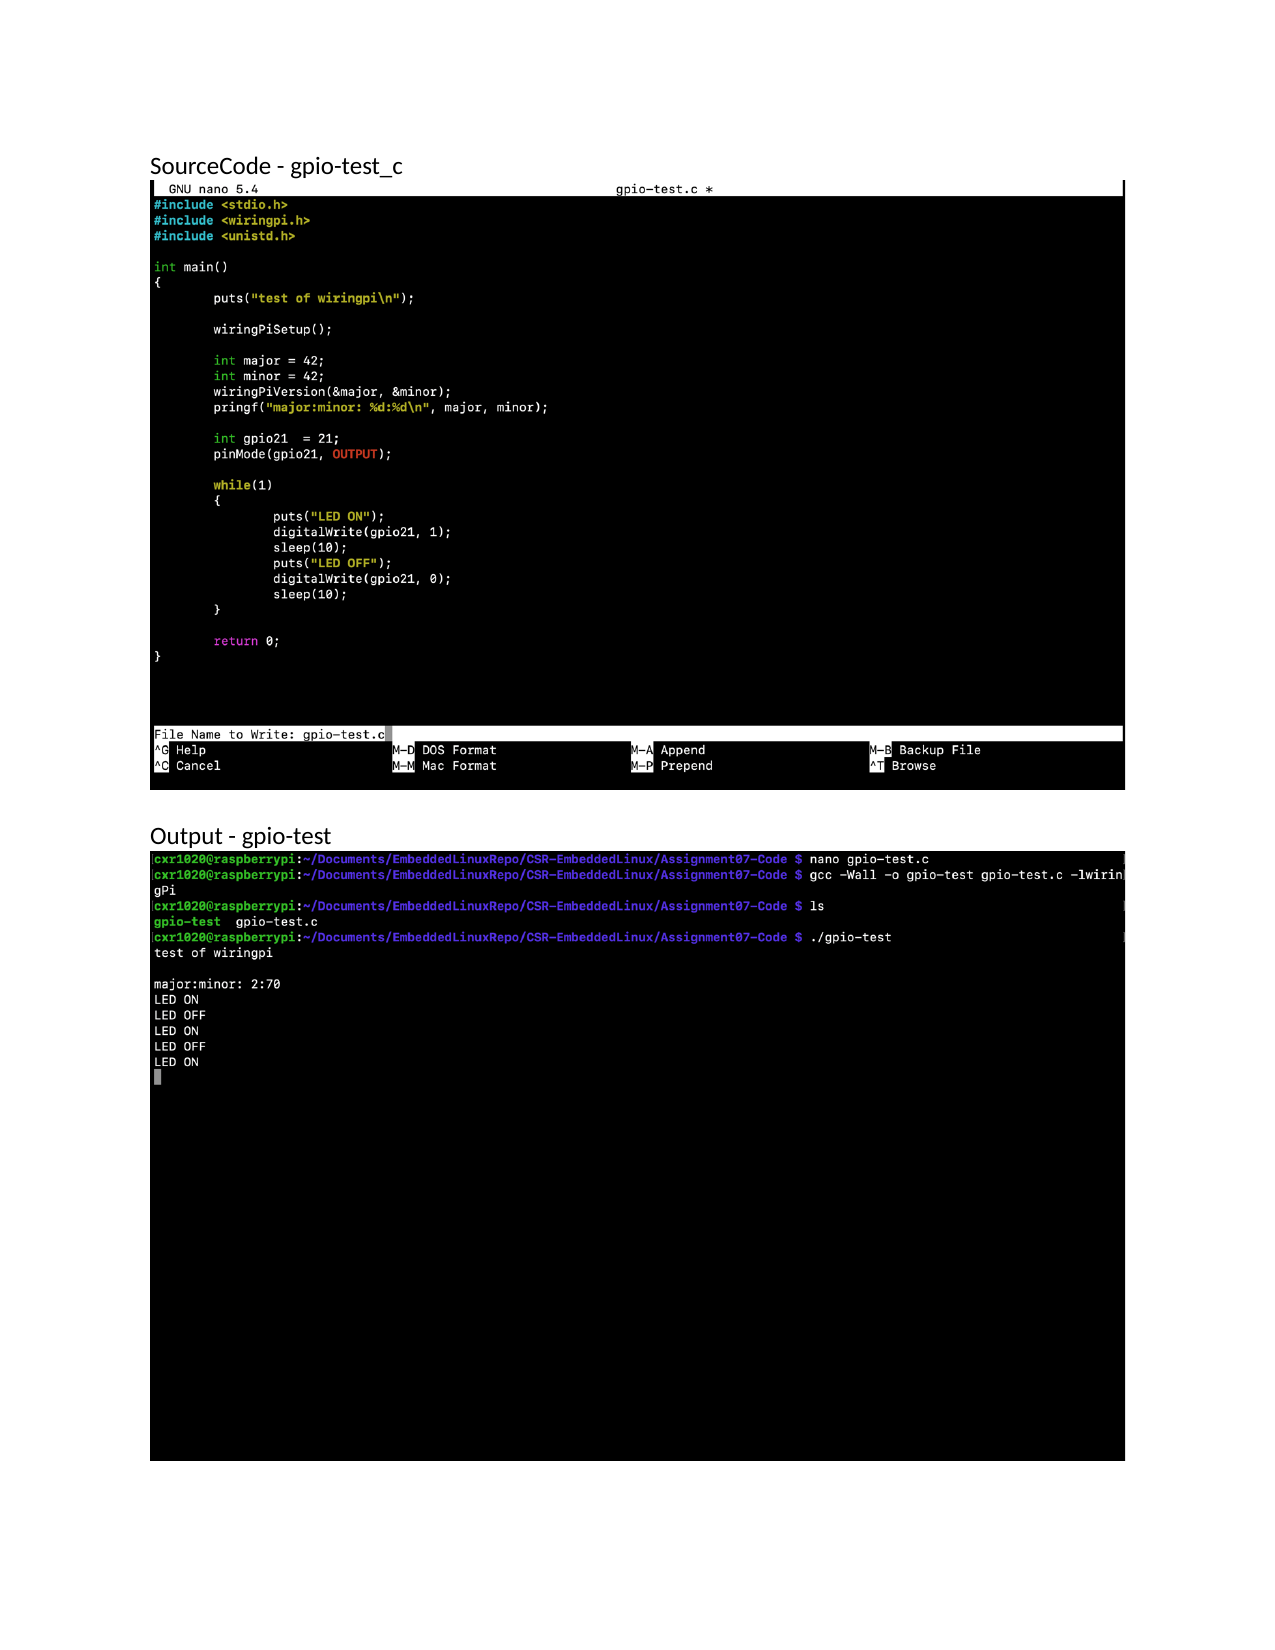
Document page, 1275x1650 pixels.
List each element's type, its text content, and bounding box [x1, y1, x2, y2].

text SourceCode - gpio-test_c [150, 150, 1125, 180]
picture [150, 851, 1125, 1461]
text Output - gpio-test [150, 820, 1125, 851]
picture [150, 180, 1125, 790]
